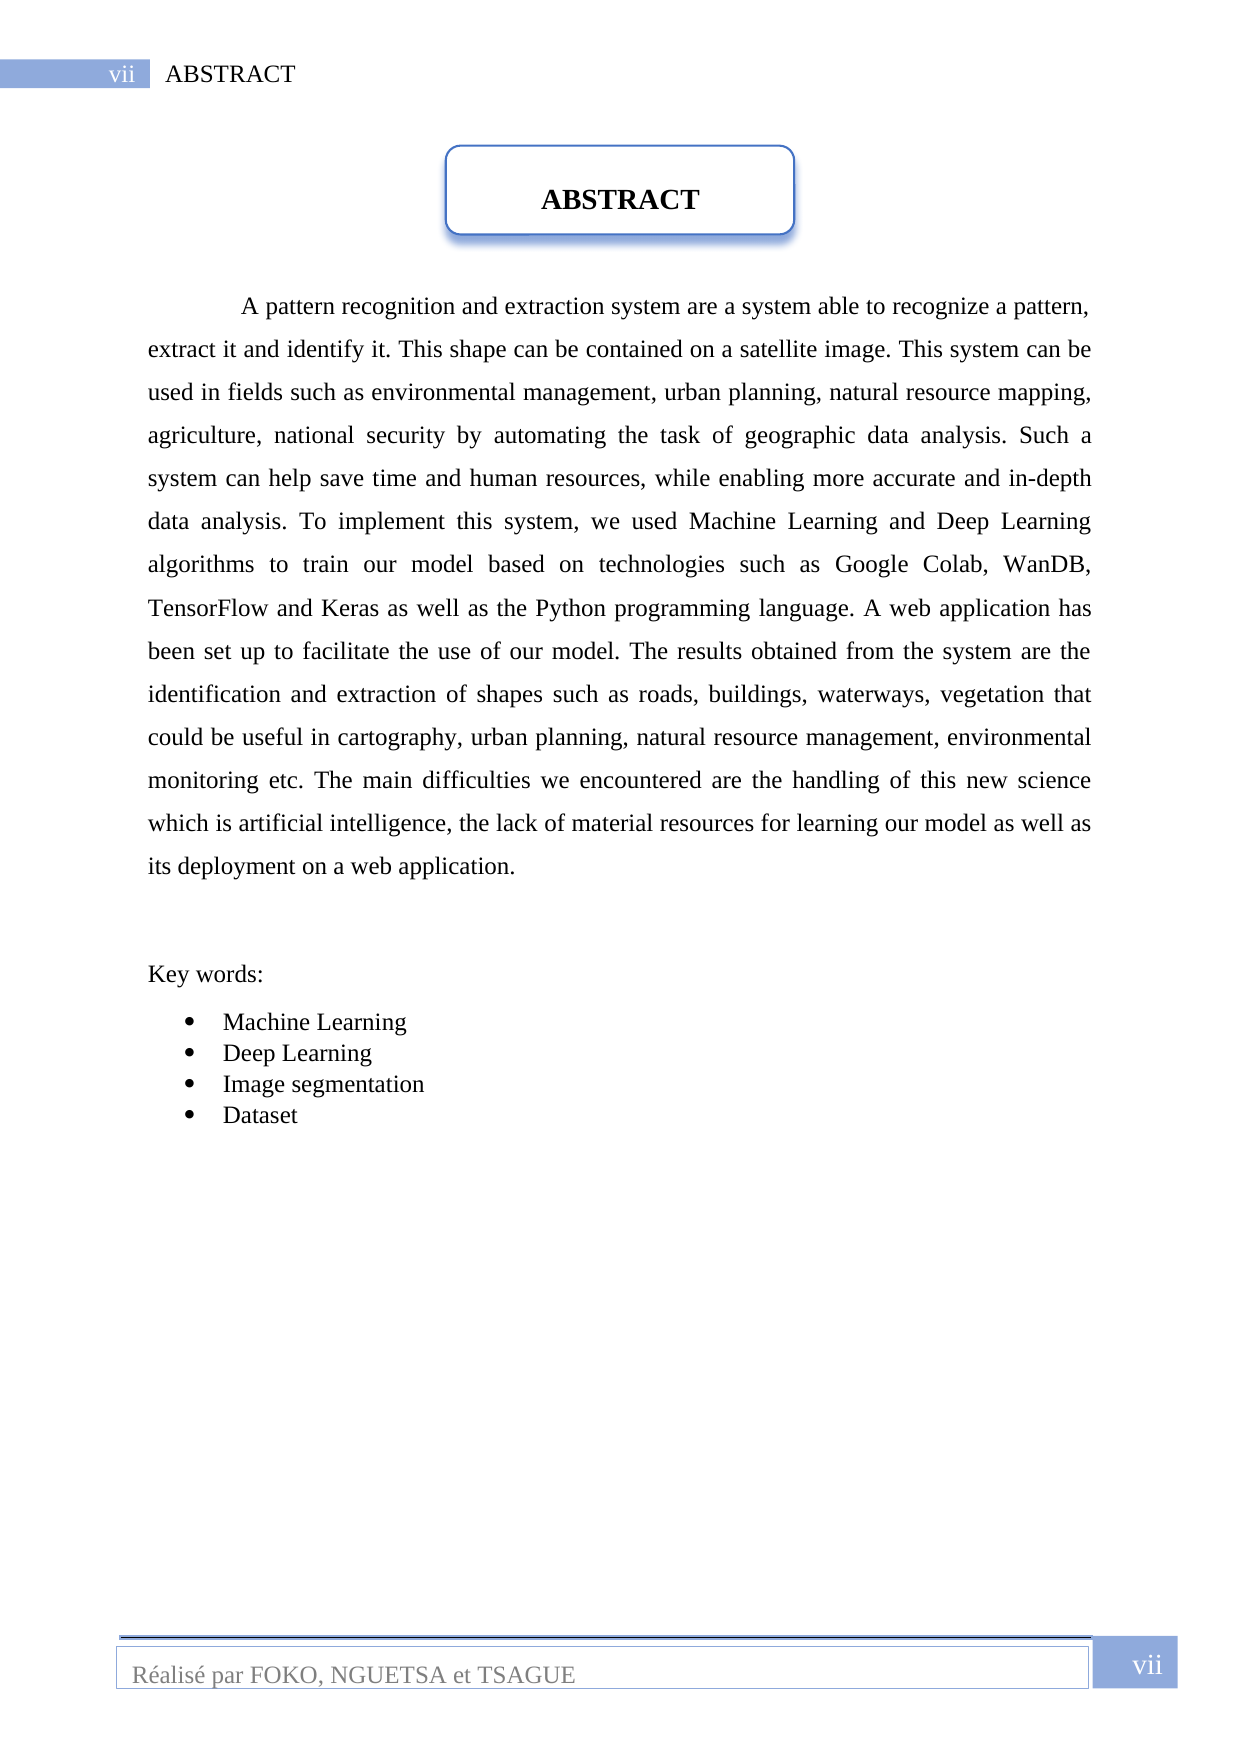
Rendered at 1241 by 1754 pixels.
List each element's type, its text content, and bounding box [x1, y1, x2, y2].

text A pattern recognition and extraction system are a system able to recognize a pattern, extract it and identify it. This shape can be contained on a satellite image. This system can be used in fields such as environmental management, urban planning, natural resource mapping, agriculture, national security by automating the task of geographic data analysis. Such a system can help save time and human resources, while enabling more accurate and in-depth data analysis. To implement this system, we used Machine Learning and Deep Learning algorithms to train our model based on technologies such as Google Colab, WanDB, TensorFlow and Keras as well as the Python programming language. A web application has been set up to facilitate the use of our model. The results obtained from the system are the identification and extraction of shapes such as roads, buildings, waterways, vegetation that could be useful in cartography, urban planning, natural resource management, environmental monitoring etc. The main difficulties we encountered are the handling of this new science which is artificial intelligence, the lack of material resources for learning our model as well as its deployment on a web application. [148, 291, 1093, 880]
text Key words: [148, 959, 1093, 988]
list Image segmentation [185, 1069, 1093, 1097]
list Dataset [185, 1100, 1093, 1128]
list Machine Learning [185, 1007, 1093, 1035]
list Deep Learning [185, 1038, 1093, 1066]
